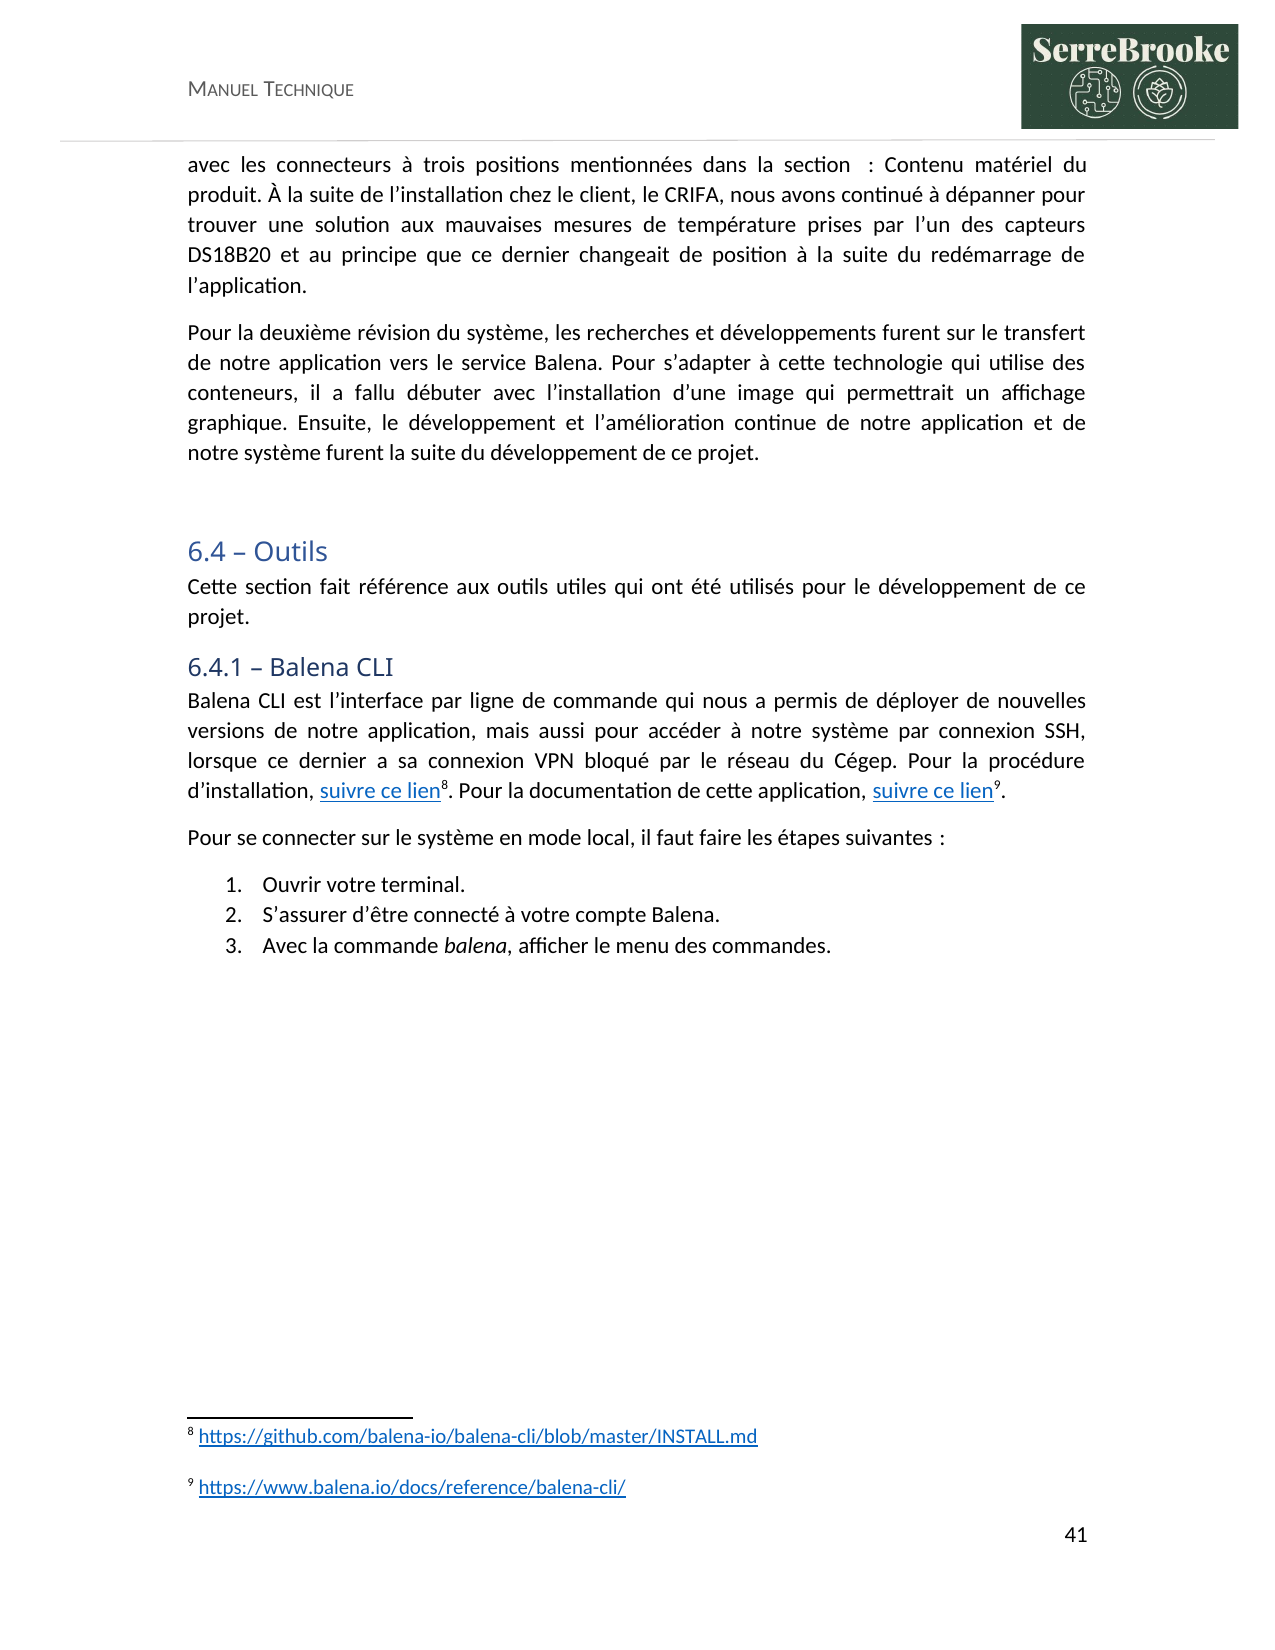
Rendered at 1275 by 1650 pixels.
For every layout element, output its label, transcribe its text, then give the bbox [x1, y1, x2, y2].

list Ouvrir votre terminal. [225, 870, 1087, 898]
text Balena CLI est l’interface par ligne de commande qui nous a permis de déployer de nouvelles versions de notre application, mais aussi pour accéder à notre système par connexion SSH, lorsque ce dernier a sa connexion VPN bloqué par le réseau du Cégep. Pour la procédure d’installation, suivre ce lien. Pour la documentation de cette application, suivre ce lien. [187, 686, 1087, 804]
subtitle 6.4 – Outils [187, 532, 1087, 569]
subtitle 6.4.1 – Balena CLI [187, 649, 1087, 683]
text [187, 150, 1087, 299]
text Cette section fait référence aux outils utiles qui ont été utilisés pour le développement de ce projet. [187, 572, 1087, 630]
picture [1021, 24, 1239, 129]
list S’assurer d’être connecté à votre compte Balena. [225, 901, 1087, 928]
text Pour se connecter sur le système en mode local, il faut faire les étapes suivantes : [187, 823, 1087, 851]
list Avec la commande balena, afficher le menu des commandes. [225, 931, 1087, 959]
text Pour la deuxième révision du système, les recherches et développements furent sur le transfert de notre application vers le service Balena. Pour s’adapter à cette technologie qui utilise des conteneurs, il a fallu débuter avec l’installation d’une image qui permettrait un affichage graphique. Ensuite, le développement et l’amélioration continue de notre application et de notre système furent la suite du développement de ce projet. [187, 318, 1087, 467]
